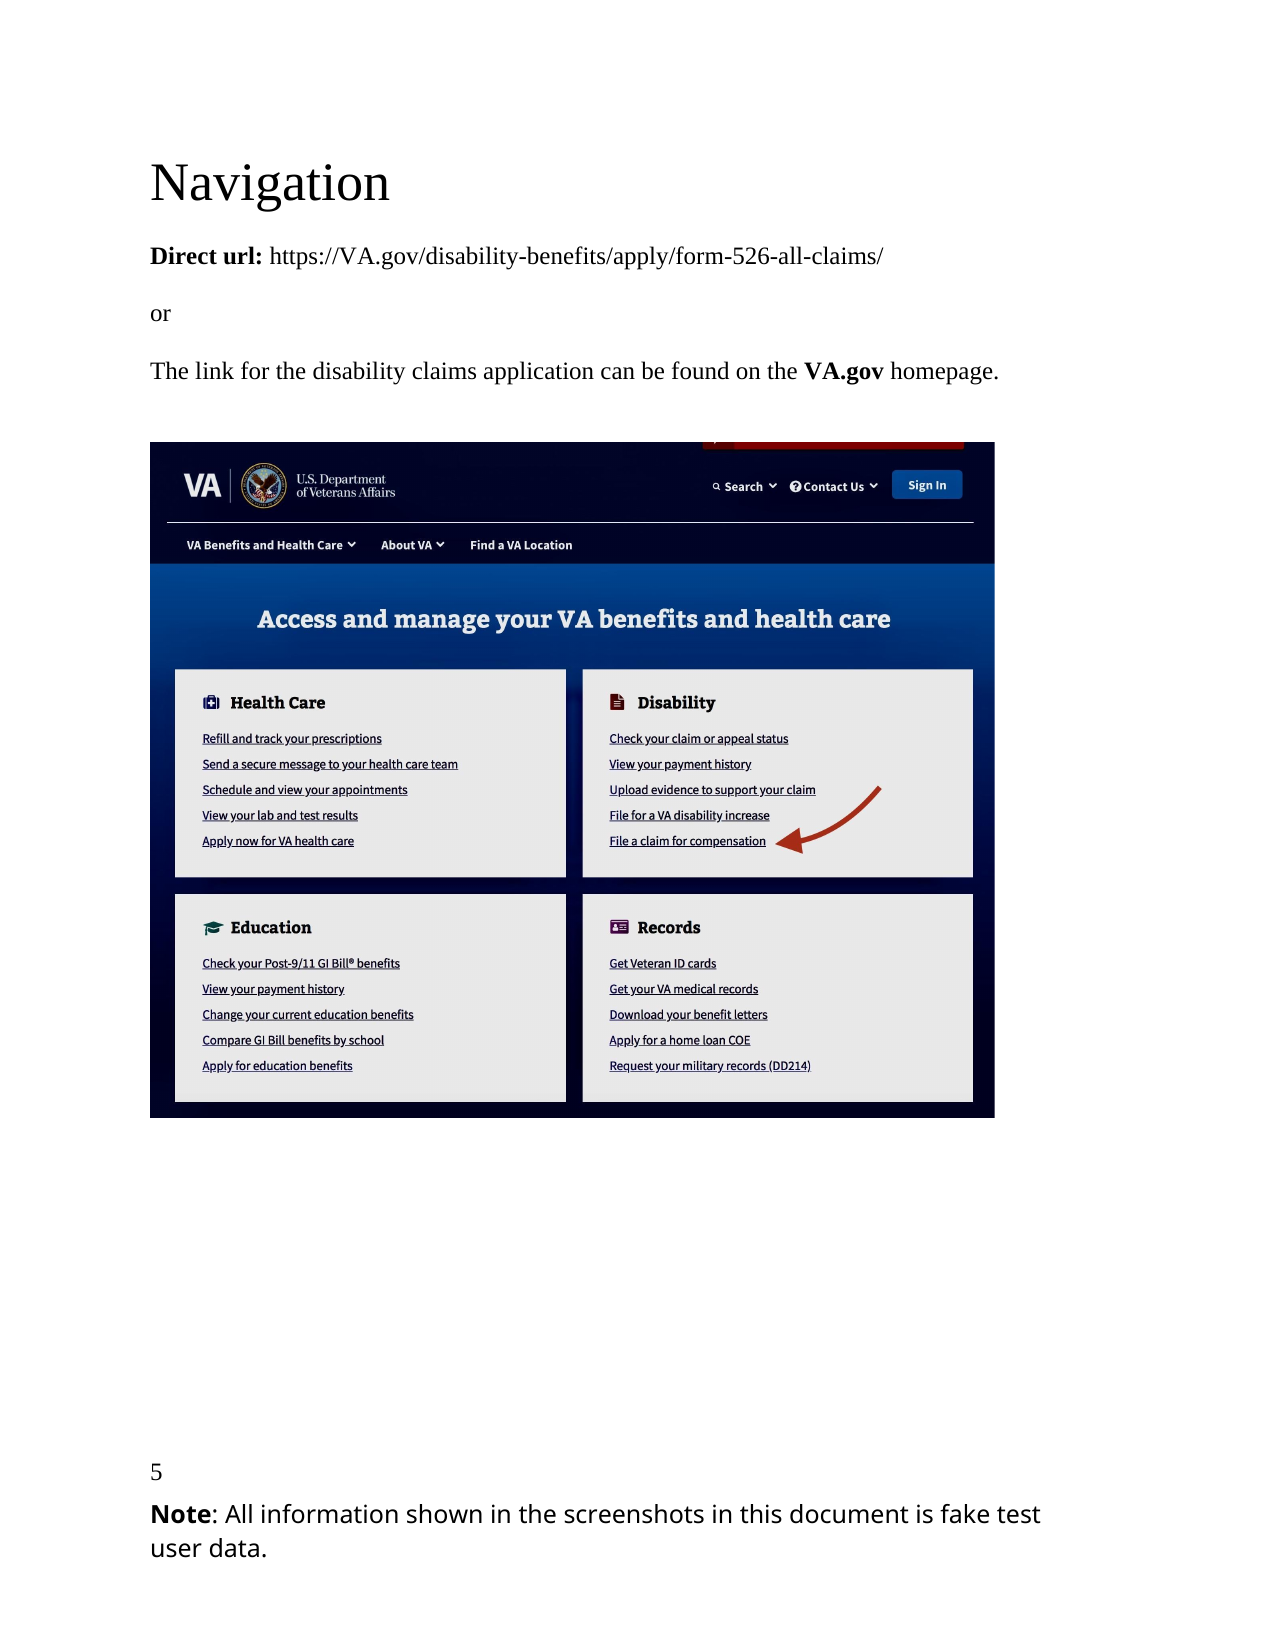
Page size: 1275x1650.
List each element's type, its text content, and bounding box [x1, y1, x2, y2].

picture [150, 442, 995, 1118]
text or [150, 298, 1125, 327]
text The link for the disability claims application can be found on the VA.gov homepage. [150, 356, 1125, 385]
text Direct url: https://VA.gov/disability-benefits/apply/form-526-all-claims/ [150, 241, 1125, 270]
subtitle Navigation [150, 150, 1125, 212]
